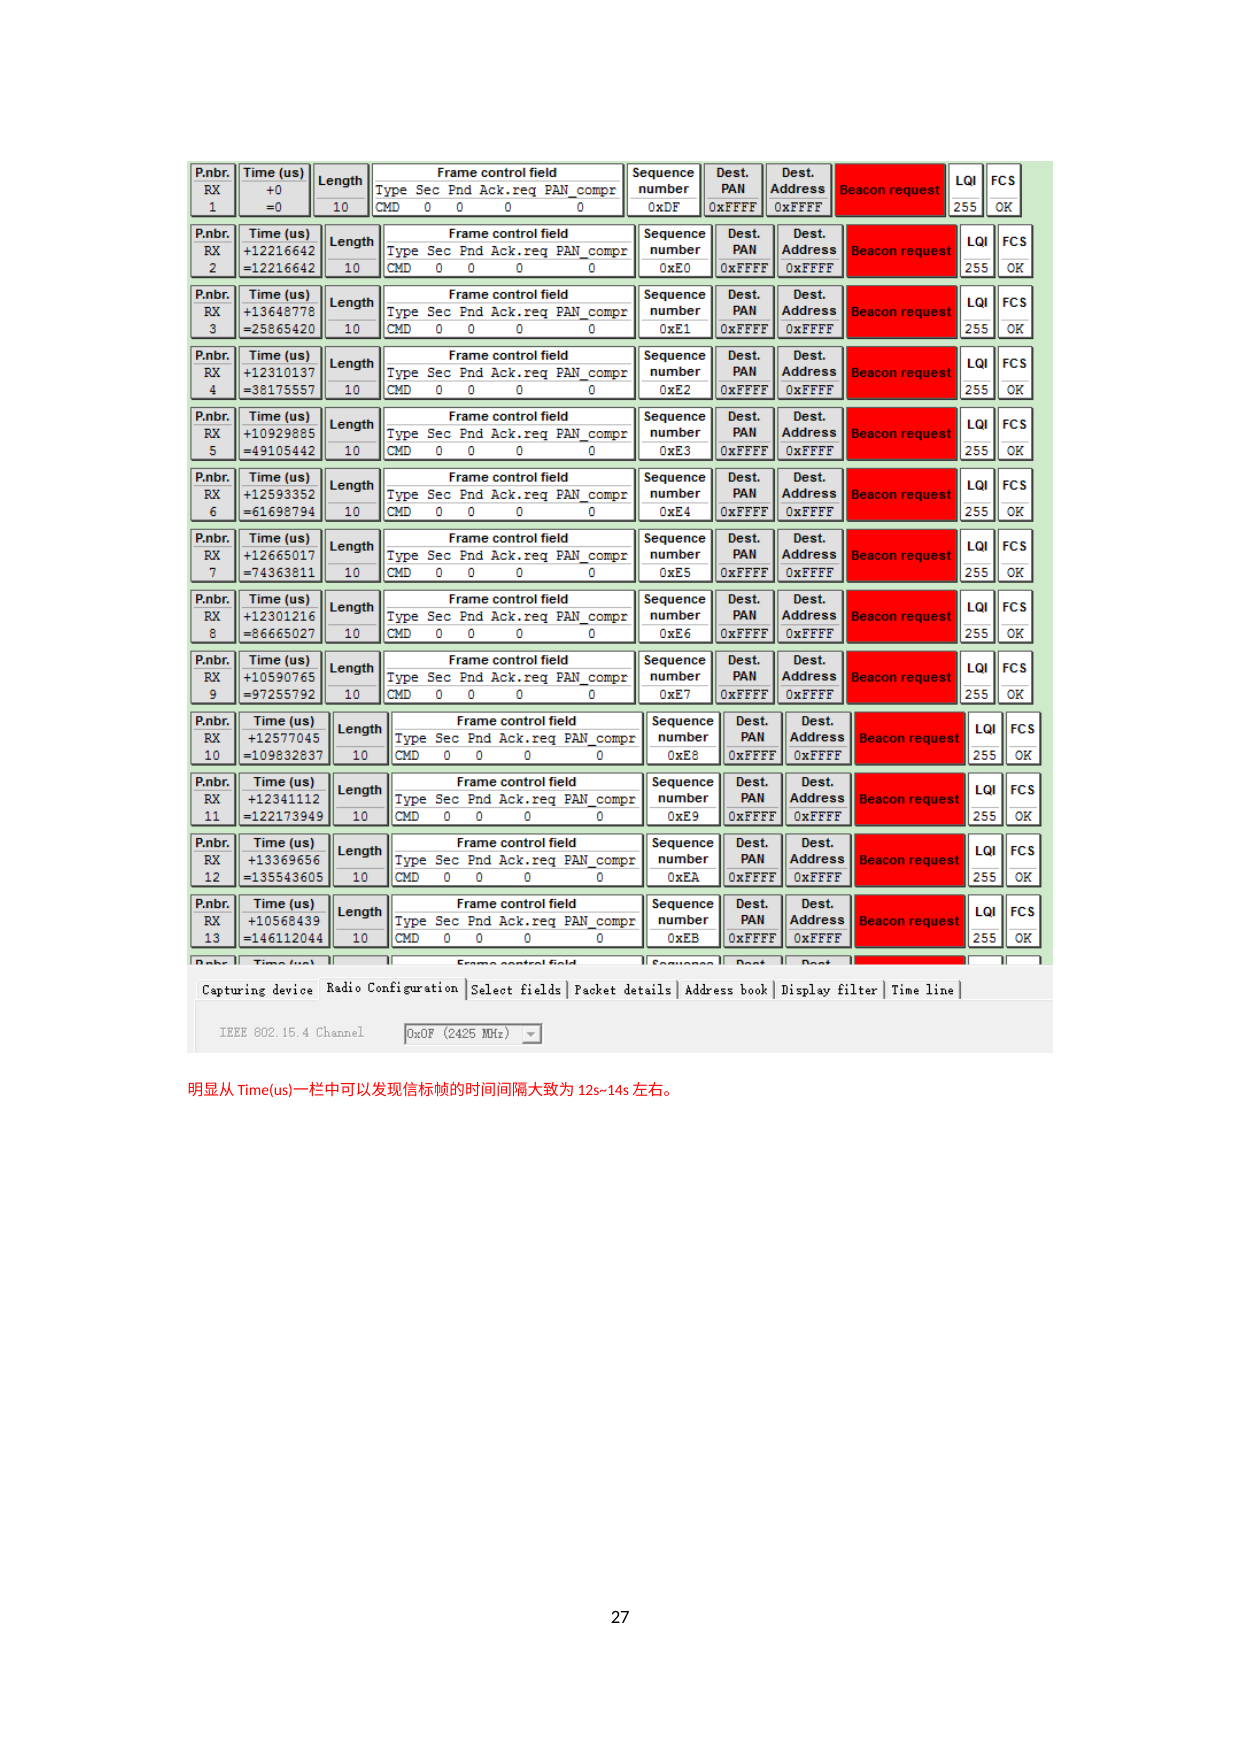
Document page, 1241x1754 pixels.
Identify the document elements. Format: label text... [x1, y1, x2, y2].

picture [187, 161, 1053, 1053]
text 明显从Time(us)一栏中可以发现信标帧的时间间隔大致为12s~14s左右。 [187, 1072, 1053, 1104]
